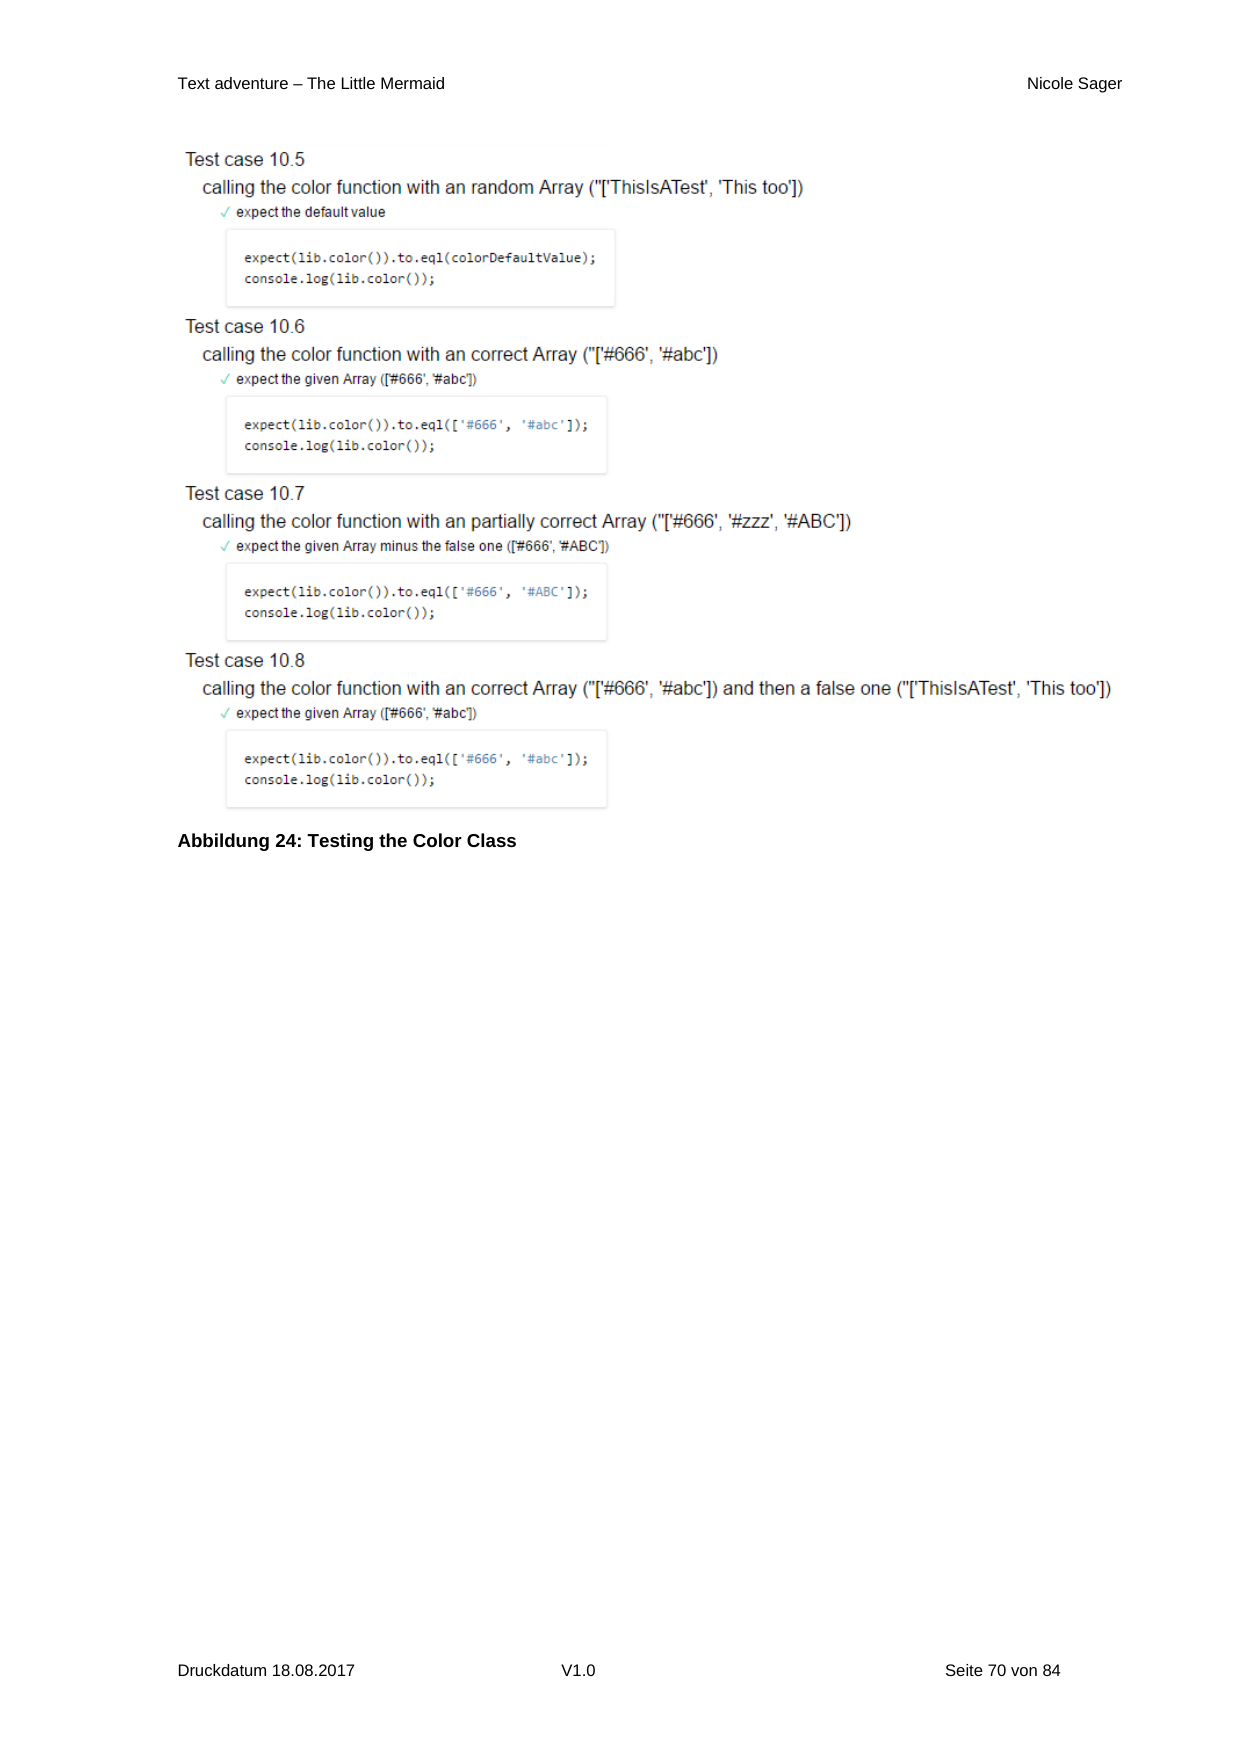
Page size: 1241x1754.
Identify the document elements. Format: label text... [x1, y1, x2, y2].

picture [177, 144, 1123, 812]
